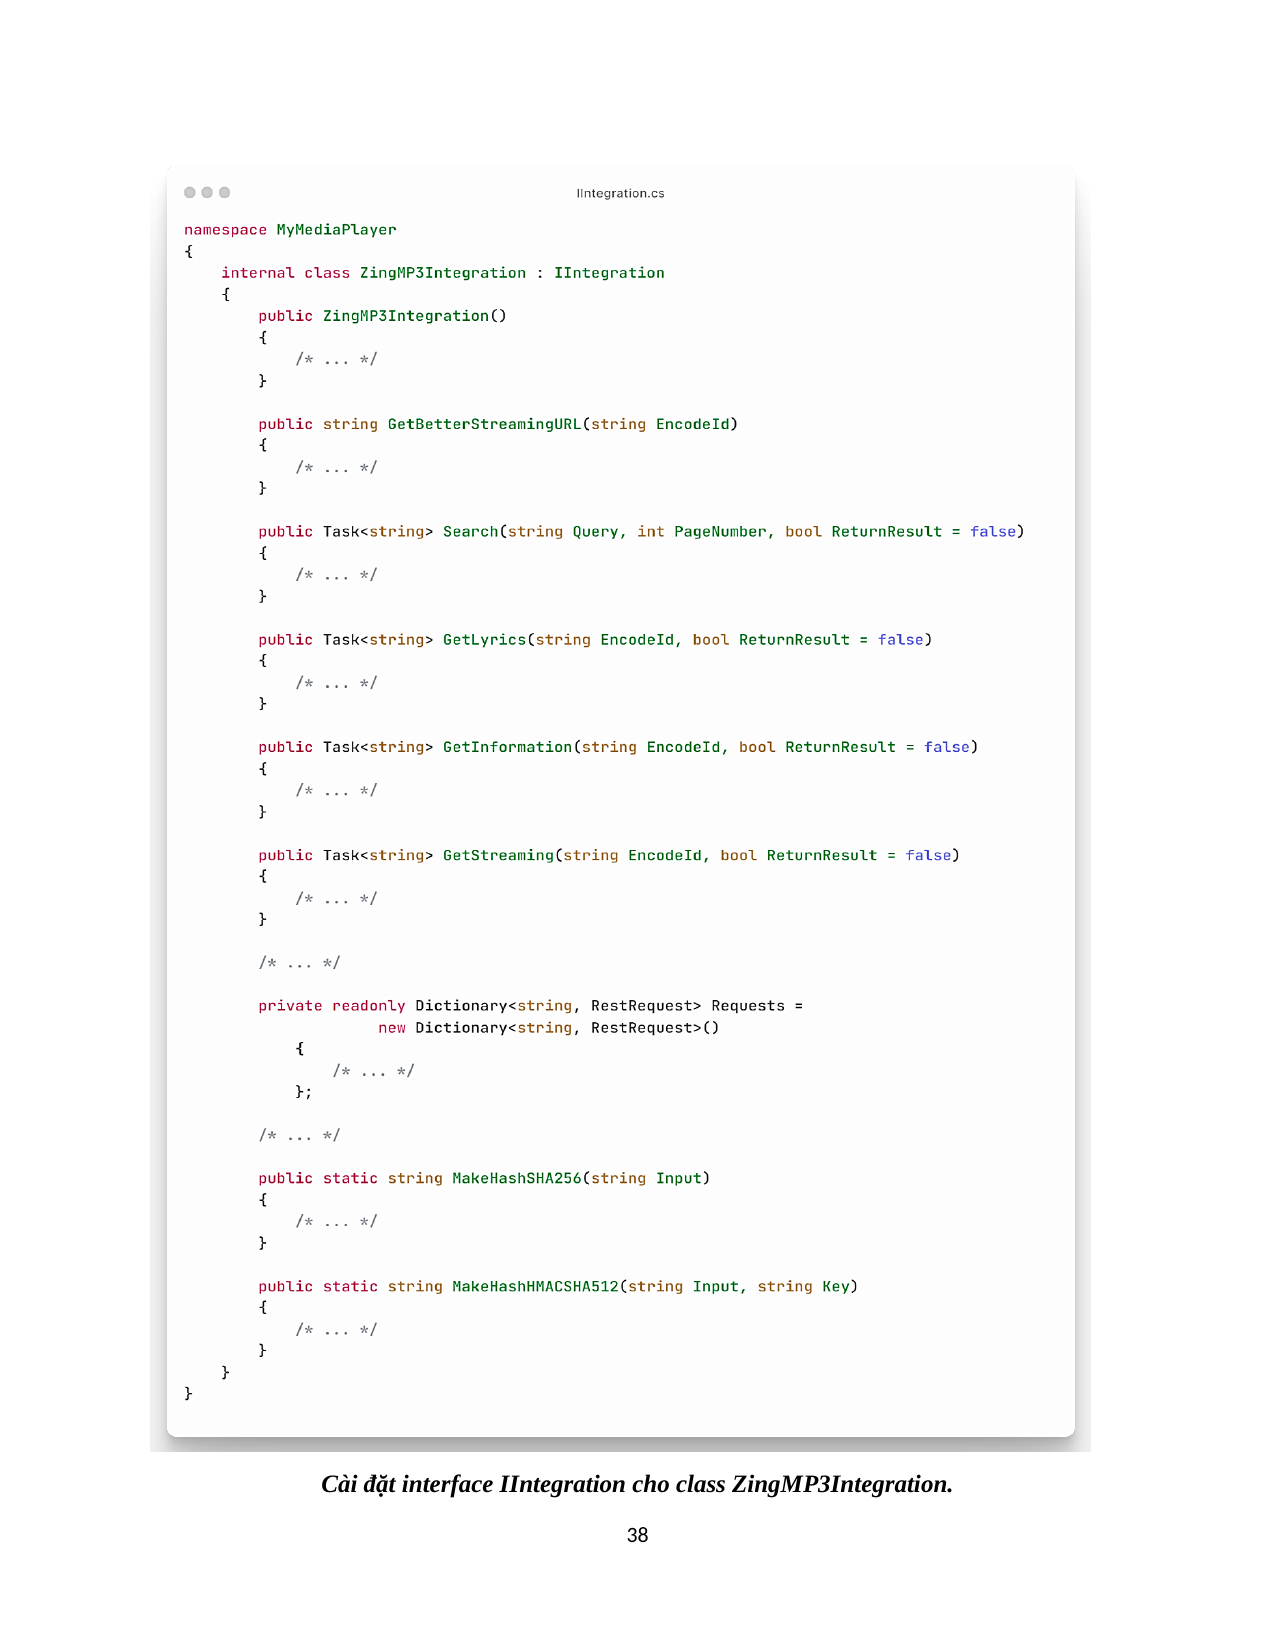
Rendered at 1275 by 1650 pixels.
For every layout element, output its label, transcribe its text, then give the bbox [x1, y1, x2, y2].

text Cài đặt interface IIntegration cho class ZingMP3Integration. [150, 1469, 1125, 1498]
picture [150, 149, 1091, 1452]
